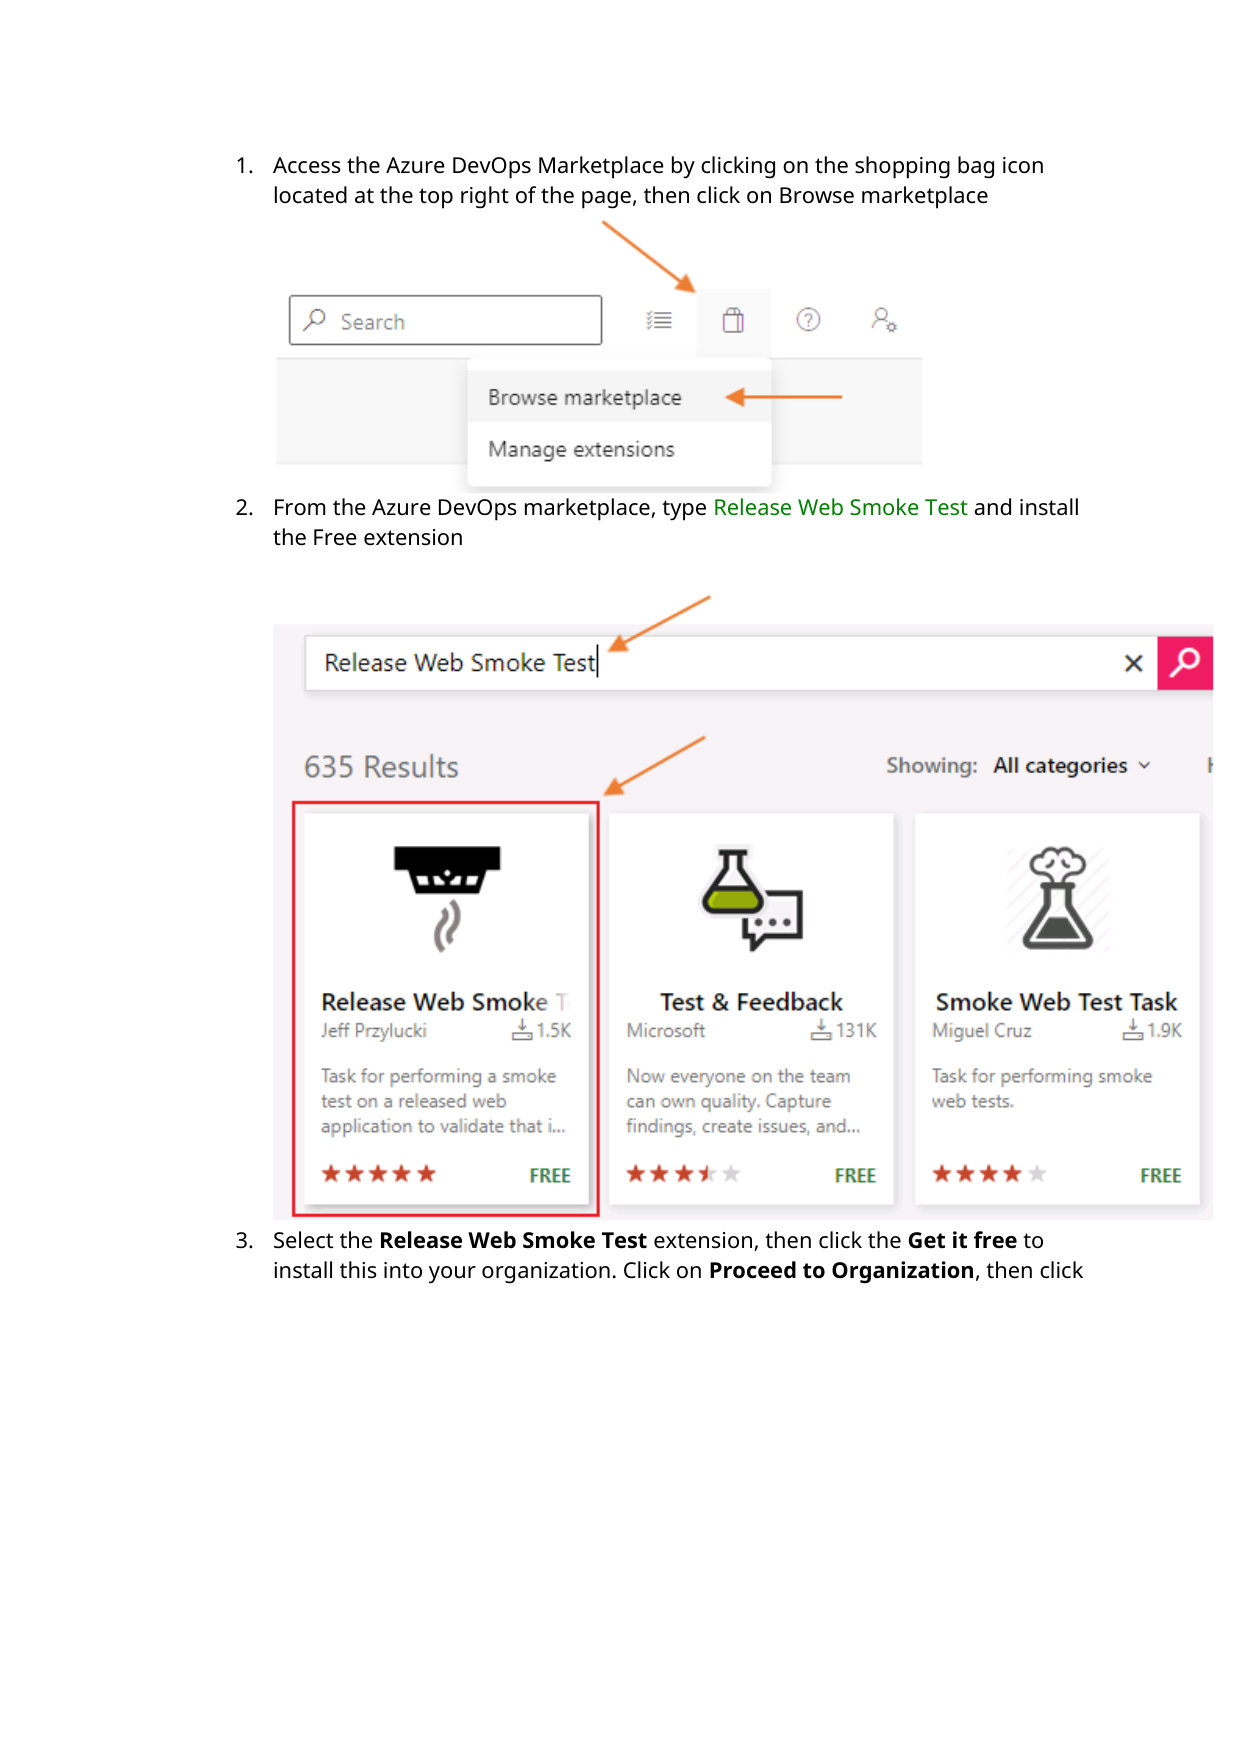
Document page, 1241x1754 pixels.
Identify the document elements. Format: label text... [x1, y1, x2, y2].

picture [272, 209, 927, 493]
picture [272, 552, 1214, 1225]
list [235, 1225, 1090, 1284]
